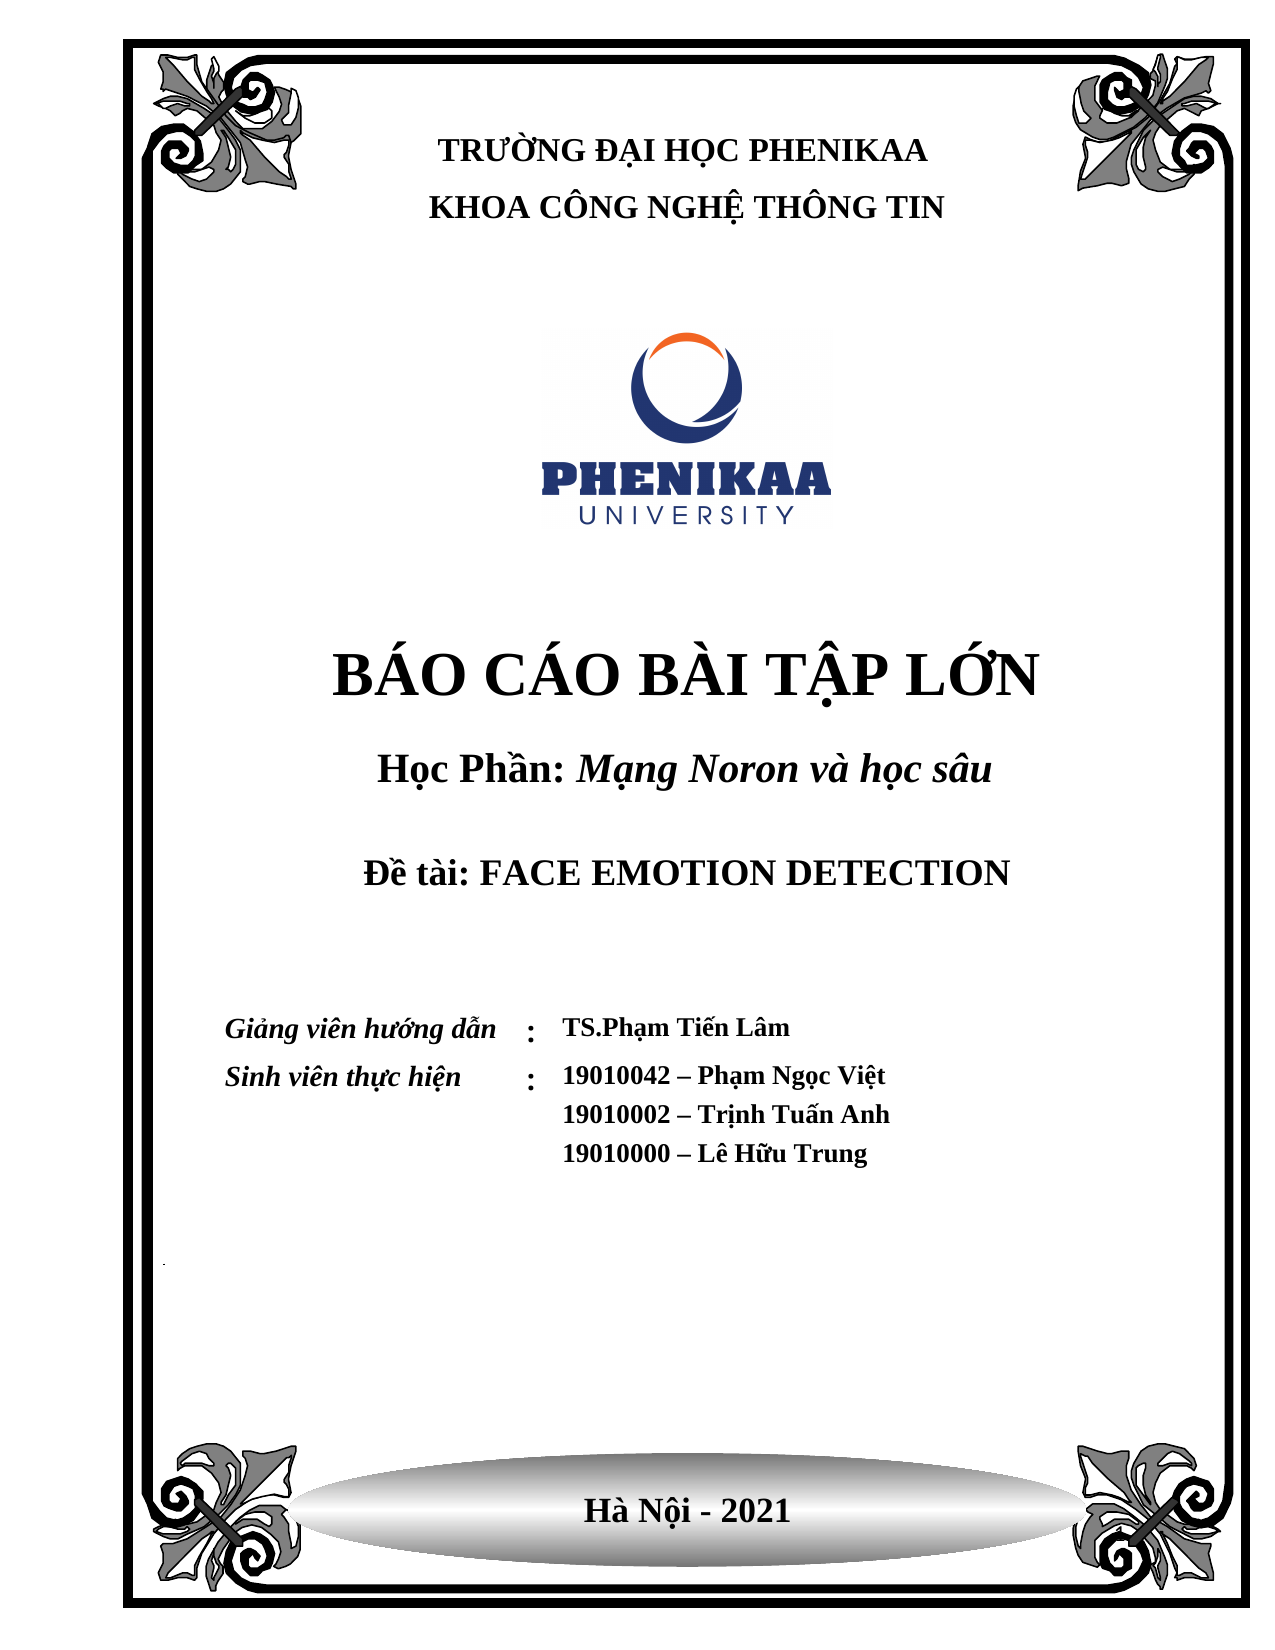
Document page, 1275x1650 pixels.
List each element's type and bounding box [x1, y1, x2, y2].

picture [540, 328, 833, 529]
